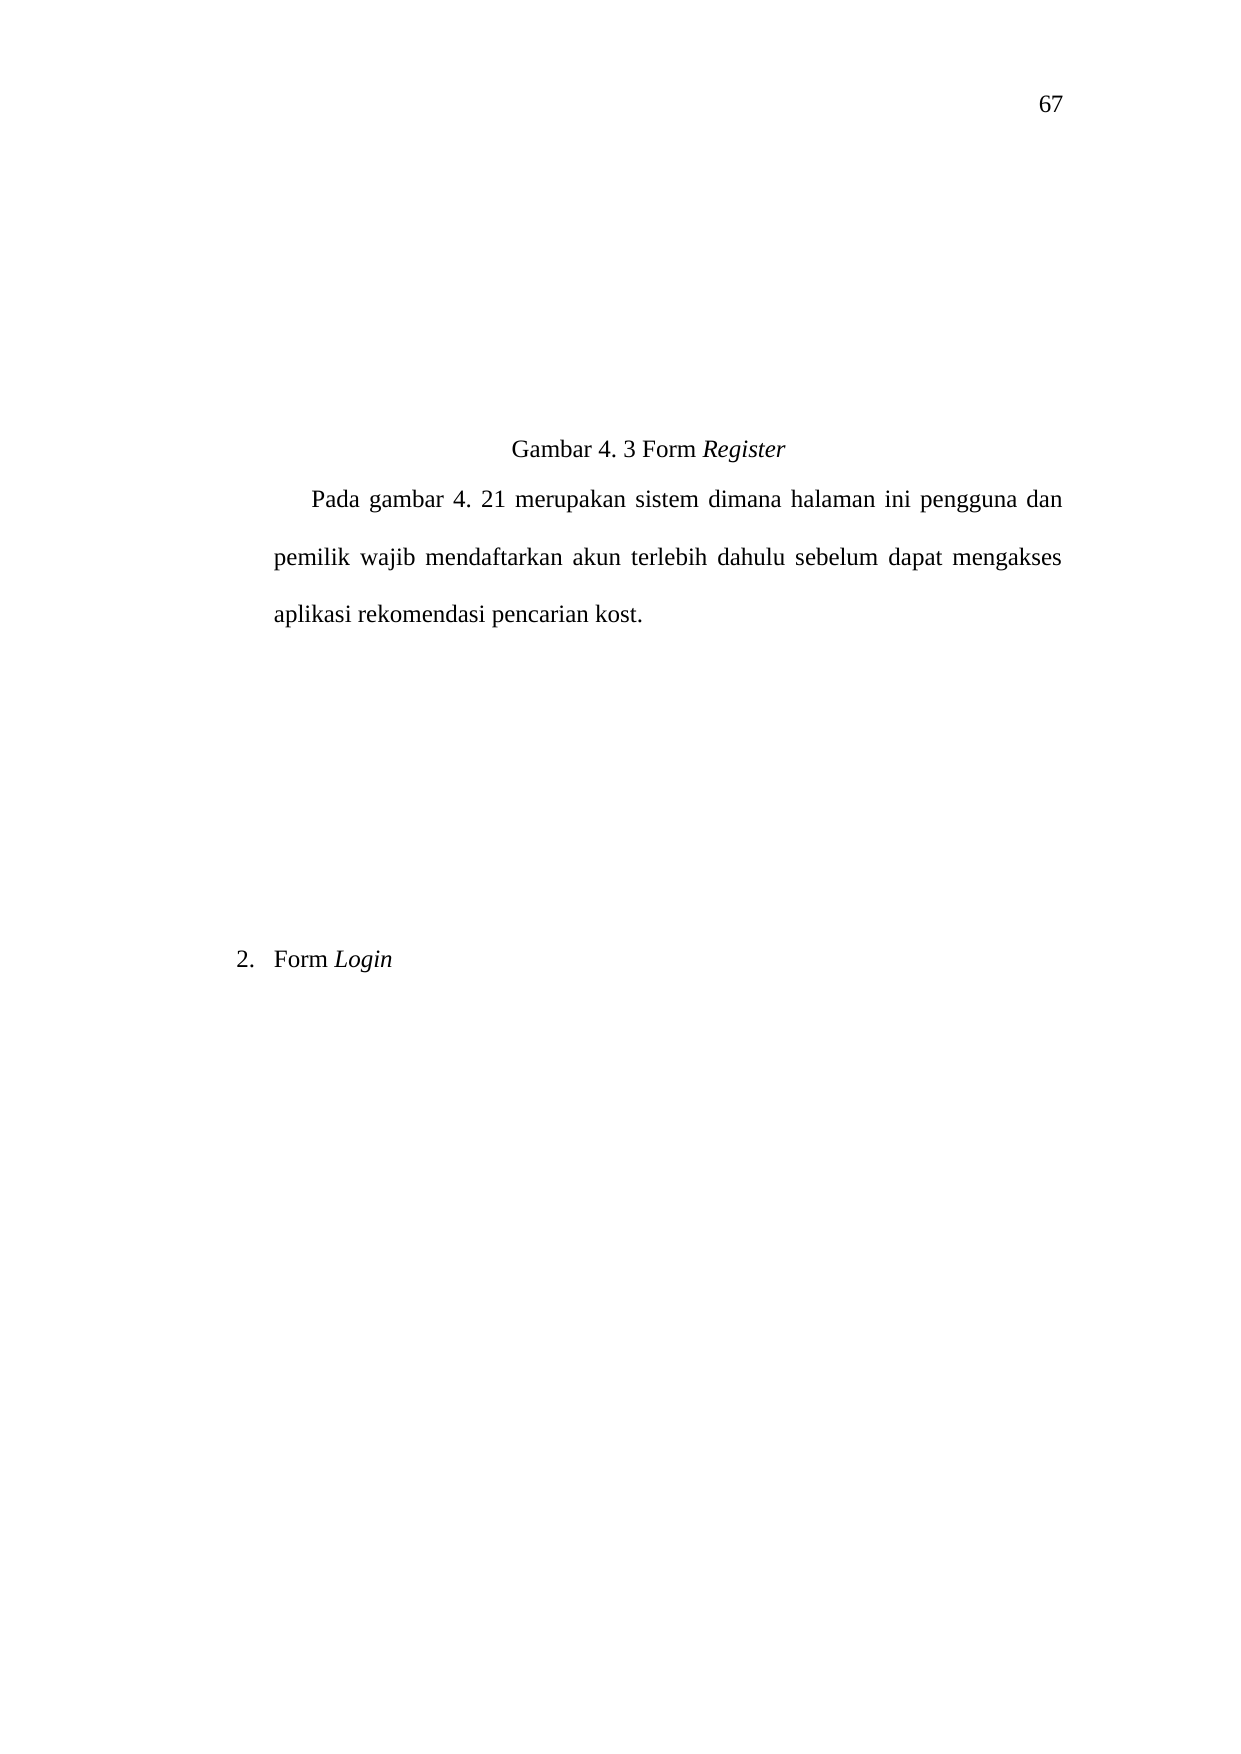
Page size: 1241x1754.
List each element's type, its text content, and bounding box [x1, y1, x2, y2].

text Gambar 4. 3 Form Register [236, 434, 1063, 463]
list Pada gambar 4. 21 merupakan sistem dimana halaman ini pengguna dan pemilik wajib mendaftarkan akun terlebih dahulu sebelum dapat mengakses aplikasi rekomendasi pencarian kost. [274, 484, 1063, 628]
list Form Login [236, 944, 1063, 973]
